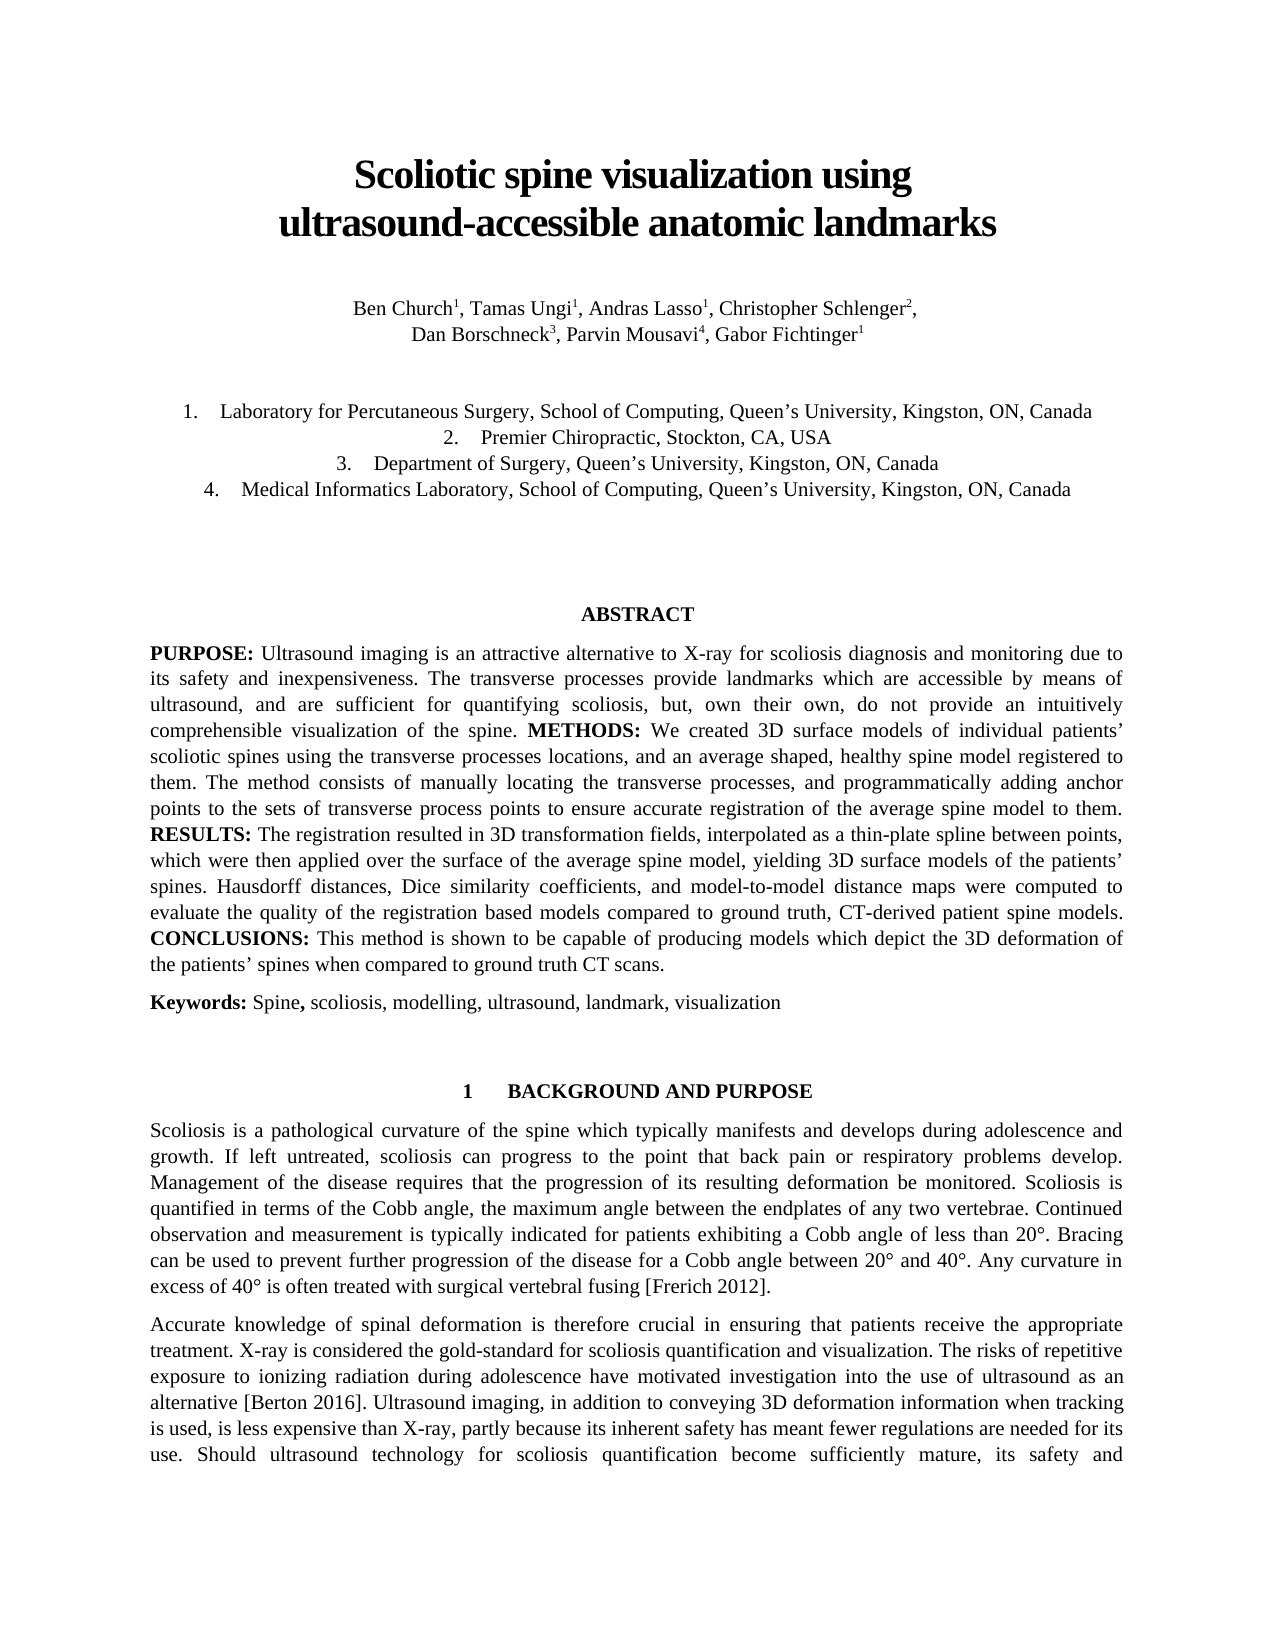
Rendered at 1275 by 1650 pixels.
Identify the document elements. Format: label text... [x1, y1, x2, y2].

text Ben Church1, Tamas Ungi1, Andras Lasso1, Christopher Schlenger2, Dan Borschneck3, Parvin Mousavi4, Gabor Fichtinger1 [150, 296, 1125, 346]
list Laboratory for Percutaneous Surgery, School of Computing, Queen’s University, Kingston, ON, Canada [150, 399, 1125, 423]
list Medical Informatics Laboratory, School of Computing, Queen’s University, Kingston, ON, Canada [150, 476, 1125, 501]
subtitle BACKGROUND AND PURPOSE [150, 1079, 1125, 1103]
text ABSTRACT [150, 602, 1125, 626]
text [150, 1312, 1125, 1466]
title Scoliotic spine visualization using ultrasound-accessible anatomic landmarks [150, 150, 1125, 246]
list Premier Chiropractic, Stockton, CA, USA [150, 424, 1125, 449]
text PURPOSE: Ultrasound imaging is an attractive alternative to X-ray for scoliosis diagnosis and monitoring due to its safety and inexpensiveness. The transverse processes provide landmarks which are accessible by means of ultrasound, and are sufficient for quantifying scoliosis, but, own their own, do not provide an intuitively comprehensible visualization of the spine. METHODS: We created 3D surface models of individual patients’ scoliotic spines using the transverse processes locations, and an average shaped, healthy spine model registered to them. The method consists of manually locating the transverse processes, and programmatically adding anchor points to the sets of transverse process points to ensure accurate registration of the average spine model to them. RESULTS: The registration resulted in 3D transformation fields, interpolated as a thin-plate spline between points, which were then applied over the surface of the average spine model, yielding 3D surface models of the patients’ spines. Hausdorff distances, Dice similarity coefficients, and model-to-model distance maps were computed to evaluate the quality of the registration based models compared to ground truth, CT-derived patient spine models. CONCLUSIONS: This method is shown to be capable of producing models which depict the 3D deformation of the patients’ spines when compared to ground truth CT scans. [150, 640, 1125, 976]
text Keywords: Spine, scoliosis, modelling, ultrasound, landmark, visualization [150, 990, 1125, 1014]
list Department of Surgery, Queen’s University, Kingston, ON, Canada [150, 451, 1125, 474]
text Scoliosis is a pathological curvature of the spine which typically manifests and develops during adolescence and growth. If left untreated, scoliosis can progress to the point that back pain or respiratory problems develop. Management of the disease requires that the progression of its resulting deformation be monitored. Scoliosis is quantified in terms of the Cobb angle, the maximum angle between the endplates of any two vertebrae. Continued observation and measurement is typically indicated for patients exhibiting a Cobb angle of less than 20°. Bracing can be used to prevent further progression of the disease for a Cobb angle between 20° and 40°. Any curvature in excess of 40° is often treated with surgical vertebral fusing [Frerich 2012]. [150, 1118, 1125, 1298]
